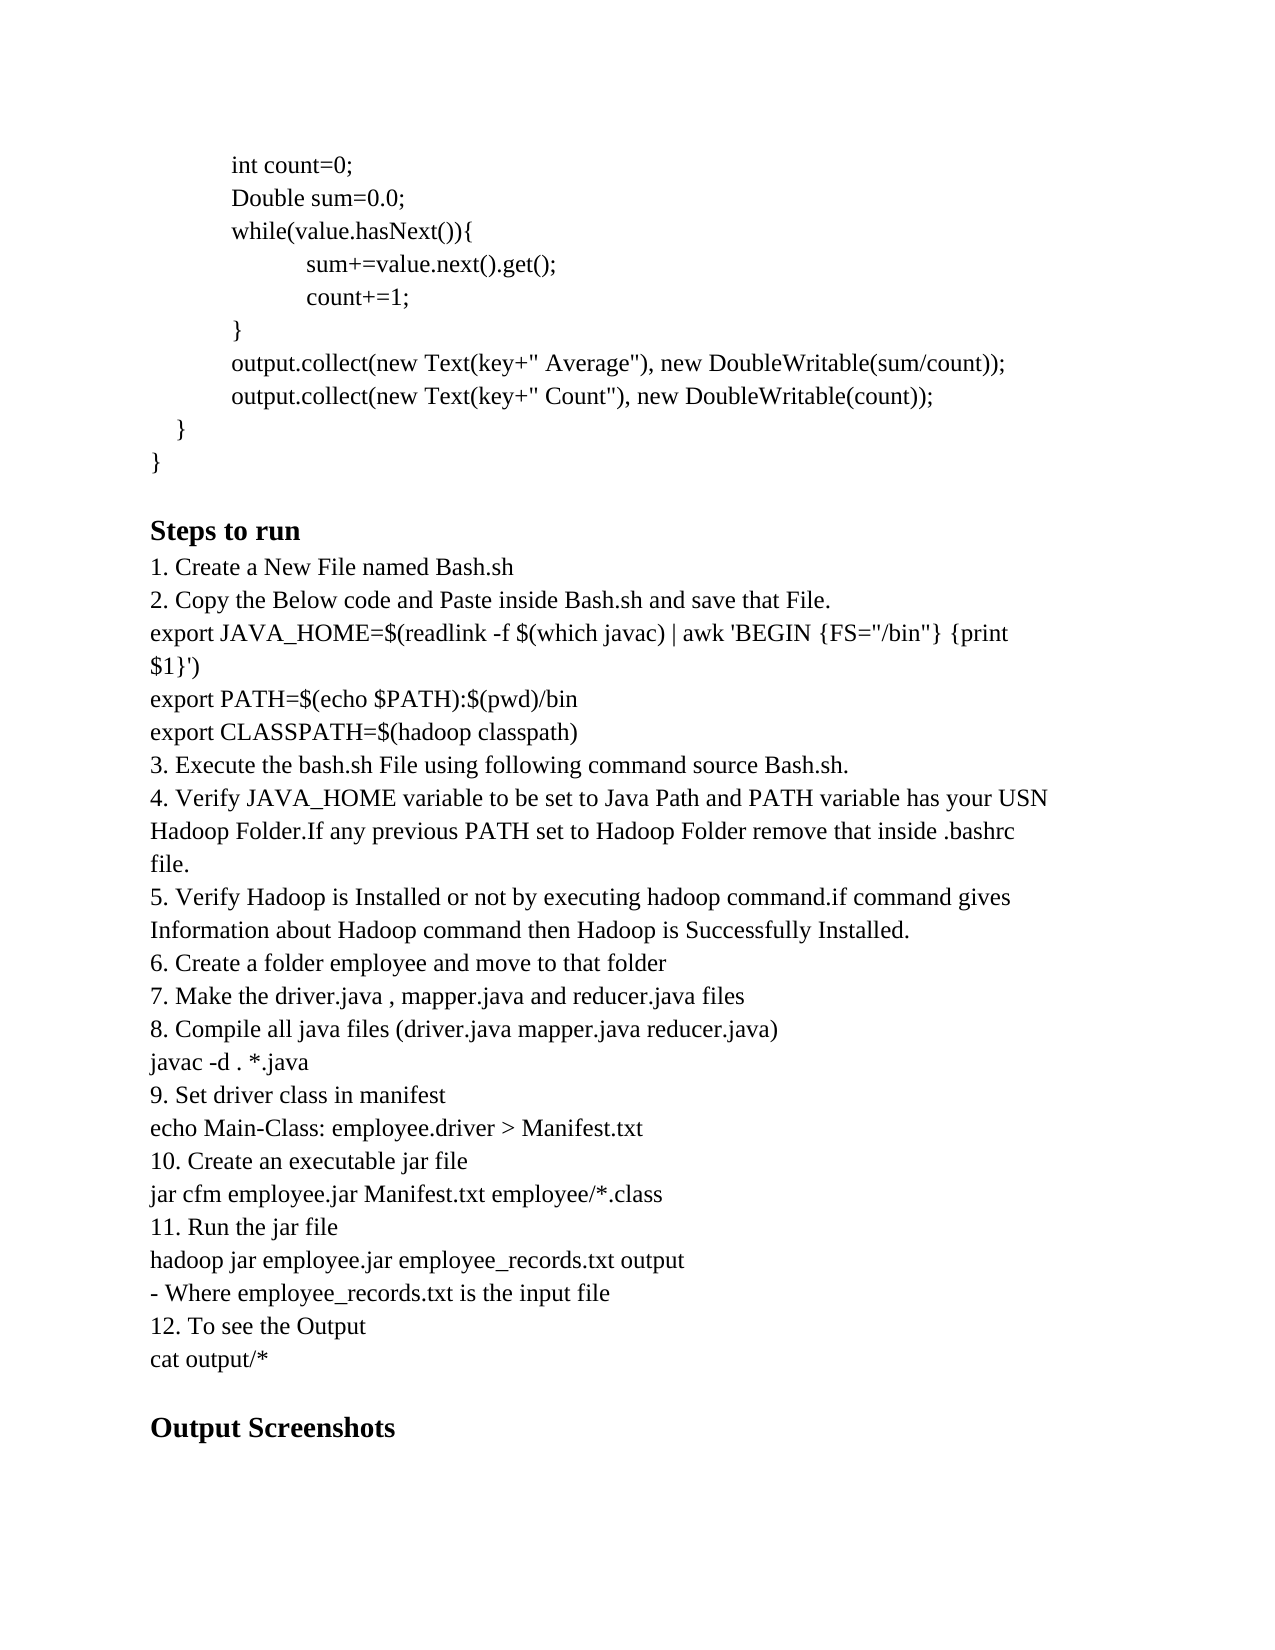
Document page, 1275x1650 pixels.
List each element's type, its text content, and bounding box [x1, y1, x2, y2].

text int count=0; [150, 150, 1125, 179]
text 6. Create a folder employee and move to that folder [150, 948, 1125, 977]
text 9. Set driver class in manifest [150, 1080, 1125, 1109]
text 10. Create an executable jar file [150, 1146, 1125, 1175]
text Steps to run [150, 513, 1125, 547]
text cat output/* [150, 1344, 1125, 1373]
text 4. Verify JAVA_HOME variable to be set to Java Path and PATH variable has your USN [150, 783, 1125, 812]
text } [150, 414, 1125, 443]
text 11. Run the jar file [150, 1212, 1125, 1241]
text count+=1; [150, 282, 1125, 311]
text 5. Verify Hadoop is Installed or not by executing hadoop command.if command gives [150, 882, 1125, 911]
text 8. Compile all java files (driver.java mapper.java reducer.java) [150, 1014, 1125, 1043]
text while(value.hasNext()){ [150, 216, 1125, 245]
text sum+=value.next().get(); [150, 249, 1125, 278]
text $1}') [150, 651, 1125, 679]
text 2. Copy the Below code and Paste inside Bash.sh and save that File. [150, 585, 1125, 613]
text export PATH=$(echo $PATH):$(pwd)/bin [150, 684, 1125, 713]
text export CLASSPATH=$(hadoop classpath) [150, 717, 1125, 746]
text javac -d . *.java [150, 1047, 1125, 1076]
text 3. Execute the bash.sh File using following command source Bash.sh. [150, 750, 1125, 779]
text - Where employee_records.txt is the input file [150, 1278, 1125, 1307]
text 1. Create a New File named Bash.sh [150, 552, 1125, 581]
text 12. To see the Output [150, 1311, 1125, 1340]
text Information about Hadoop command then Hadoop is Successfully Installed. [150, 915, 1125, 944]
text 7. Make the driver.java , mapper.java and reducer.java files [150, 981, 1125, 1010]
text Hadoop Folder.If any previous PATH set to Hadoop Folder remove that inside .bashrc [150, 816, 1125, 845]
text echo Main-Class: employee.driver > Manifest.txt [150, 1113, 1125, 1142]
text output.collect(new Text(key+" Count"), new DoubleWritable(count)); [150, 381, 1125, 410]
text output.collect(new Text(key+" Average"), new DoubleWritable(sum/count)); [150, 348, 1125, 377]
text file. [150, 849, 1125, 878]
text } [150, 447, 1125, 476]
text Double sum=0.0; [150, 183, 1125, 212]
text hadoop jar employee.jar employee_records.txt output [150, 1245, 1125, 1274]
text Output Screenshots [150, 1410, 1125, 1444]
text jar cfm employee.jar Manifest.txt employee/*.class [150, 1179, 1125, 1208]
text export JAVA_HOME=$(readlink -f $(which javac) | awk 'BEGIN {FS="/bin"} {print [150, 618, 1125, 647]
text } [150, 315, 1125, 344]
